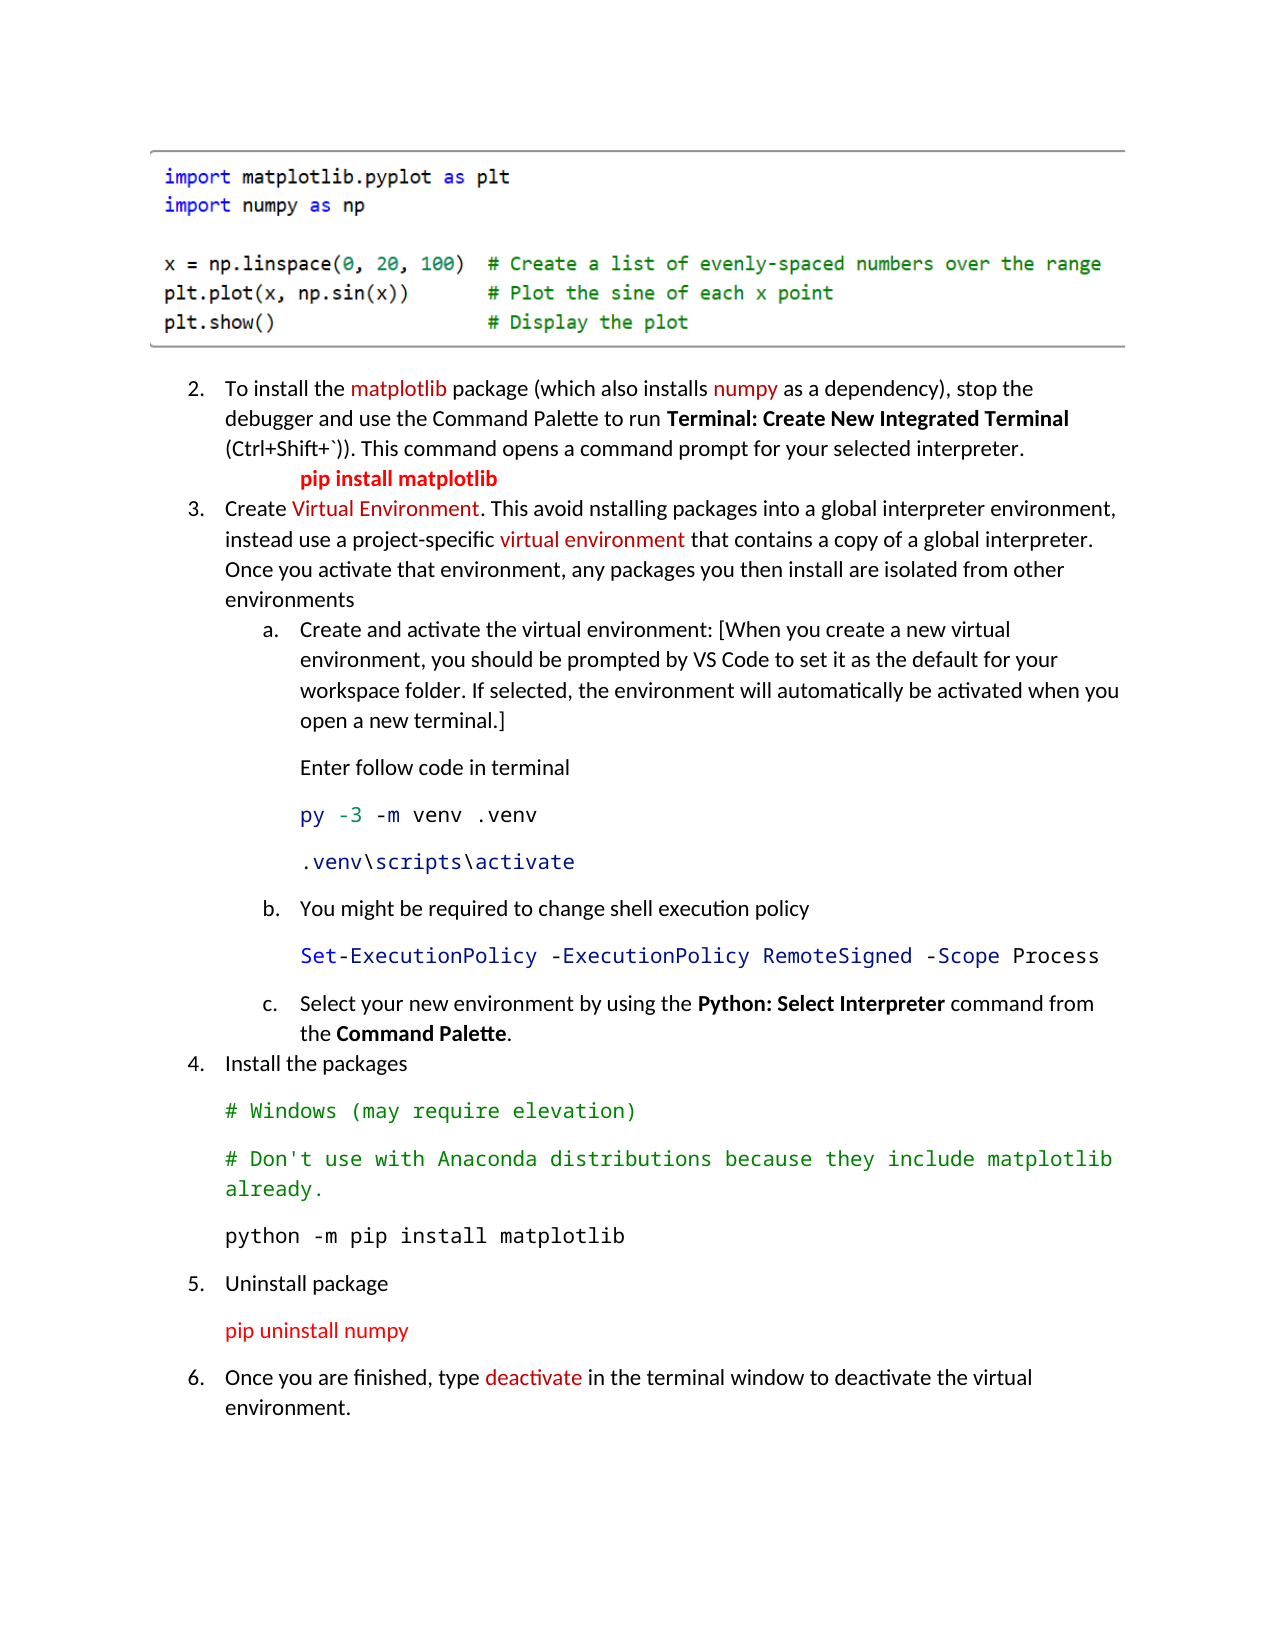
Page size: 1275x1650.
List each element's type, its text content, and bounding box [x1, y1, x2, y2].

text pip uninstall numpy [225, 1316, 1125, 1344]
list Install the packages [187, 1049, 1125, 1077]
list Uninstall package [187, 1269, 1125, 1297]
list To install the matplotlib package (which also installs numpy as a dependency), stop the debugger and use the Command Palette to run Terminal: Create New Integrated Terminal (Ctrl+Shift+`)). This command opens a command prompt for your selected interpreter. [187, 374, 1125, 462]
text python -m pip install matplotlib [150, 1222, 1125, 1250]
list Create and activate the virtual environment: [When you create a new virtual environment, you should be prompted by VS Code to set it as the default for your workspace folder. If selected, the environment will automatically be activated when you open a new terminal.] [262, 615, 1125, 734]
text Set-ExecutionPolicy -ExecutionPolicy RemoteSigned -Scope Process [300, 941, 1125, 970]
text .venv\scripts\activate [300, 847, 1125, 876]
text # Windows (may require elevation) [225, 1096, 1125, 1124]
list Once you are finished, type deactivate in the terminal window to deactivate the virtual environment. [187, 1363, 1125, 1421]
text py -3 -m venv .venv [300, 800, 1125, 828]
list Create Virtual Environment. This avoid nstalling packages into a global interpreter environment, instead use a project-specific virtual environment that contains a copy of a global interpreter. Once you activate that environment, any packages you then install are isolated from other environments [187, 494, 1125, 613]
list Select your new environment by using the Python: Select Interpreter command from the Command Palette. [262, 989, 1125, 1047]
list You might be required to change shell execution policy [262, 894, 1125, 923]
text Enter follow code in terminal [300, 753, 1125, 781]
list pip install matplotlib [225, 464, 1125, 492]
text # Don't use with Anaconda distributions because they include matplotlib already. [225, 1144, 1125, 1203]
picture [150, 150, 1125, 355]
